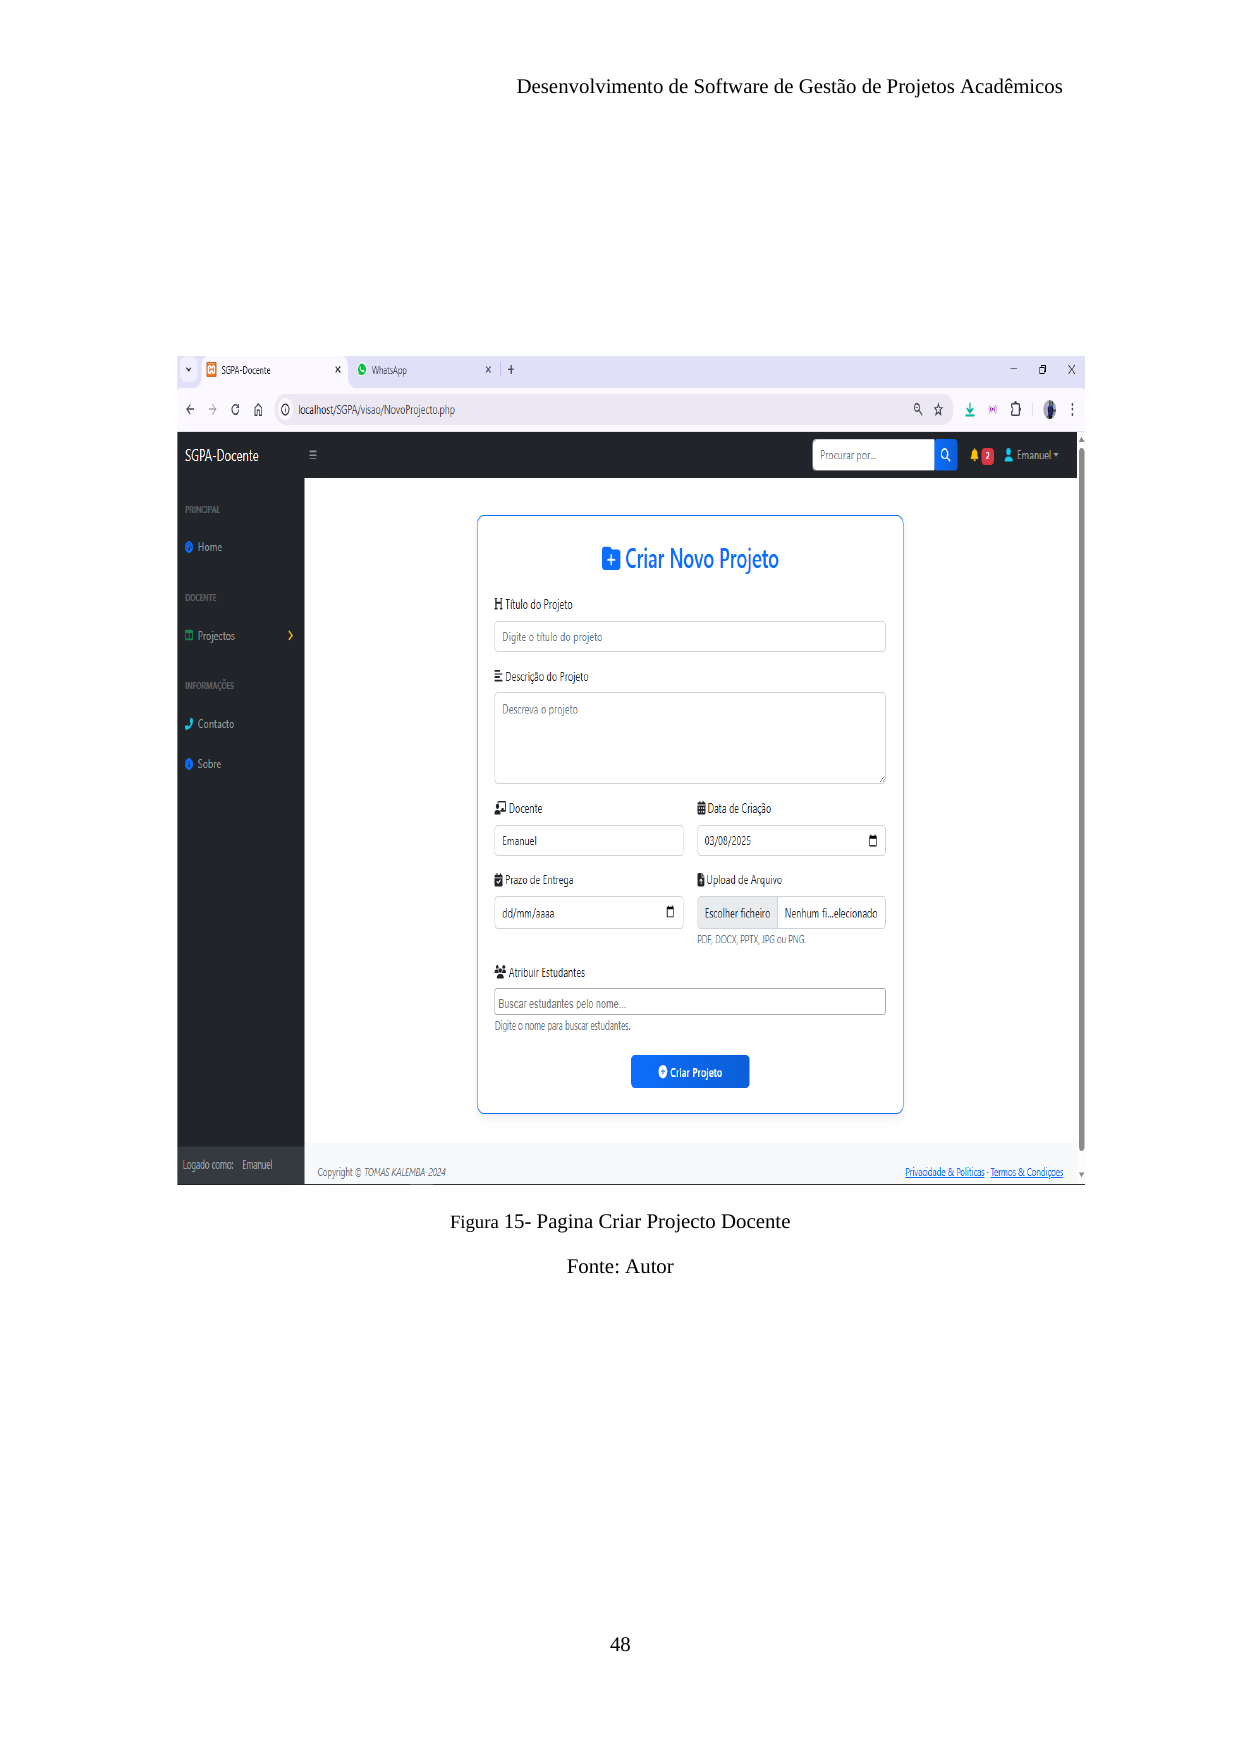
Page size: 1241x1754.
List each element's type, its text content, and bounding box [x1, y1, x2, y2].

text Figura 15- Pagina Criar Projecto Docente [177, 1209, 1063, 1233]
picture [177, 356, 1085, 1185]
text Fonte: Autor [177, 1254, 1063, 1278]
